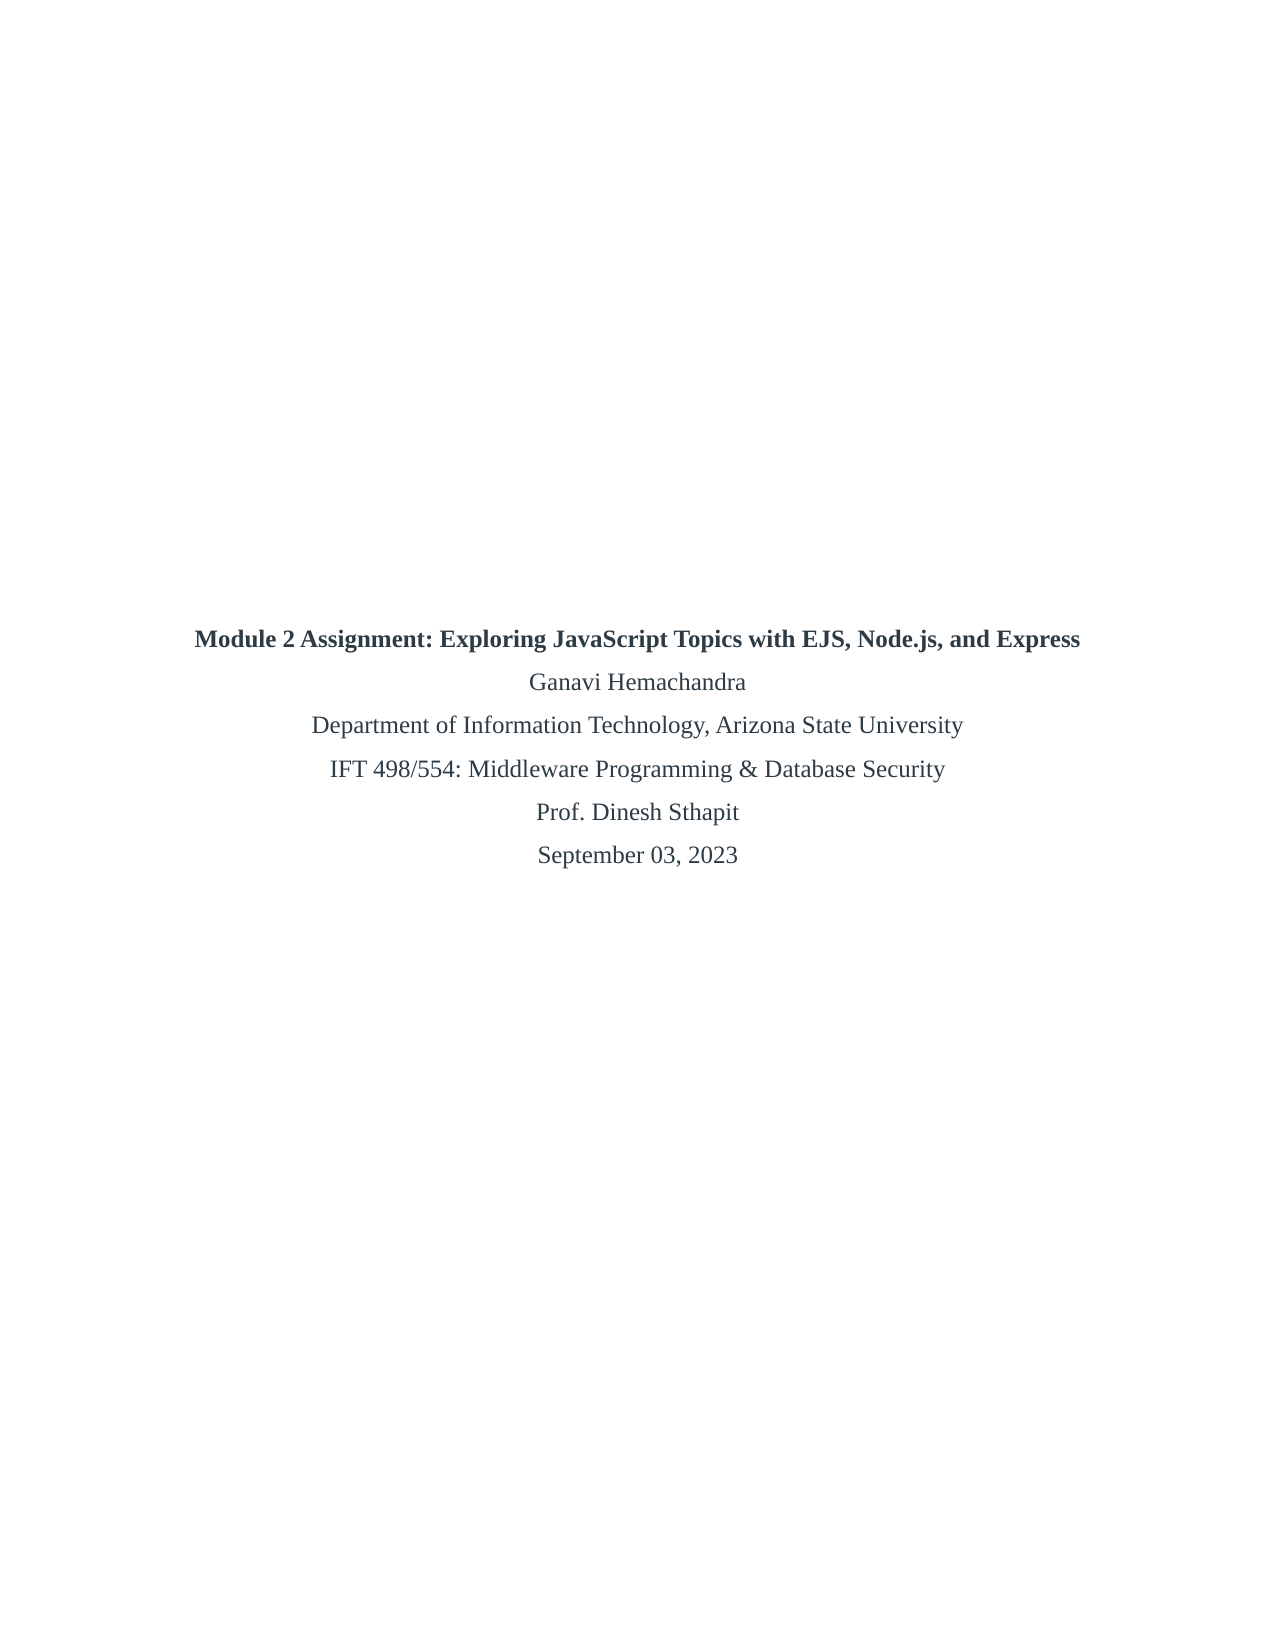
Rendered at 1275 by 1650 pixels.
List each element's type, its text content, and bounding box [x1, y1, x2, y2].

text Ganavi Hemachandra [150, 667, 1125, 696]
text Department of Information Technology, Arizona State University [150, 711, 1125, 739]
text Prof. Dinesh Sthapit [150, 797, 1125, 826]
text Module 2 Assignment: Exploring JavaScript Topics with EJS, Node.js, and Express [150, 624, 1125, 653]
text IFT 498/554: Middleware Programming & Database Security [150, 754, 1125, 782]
text September 03, 2023 [150, 840, 1125, 869]
